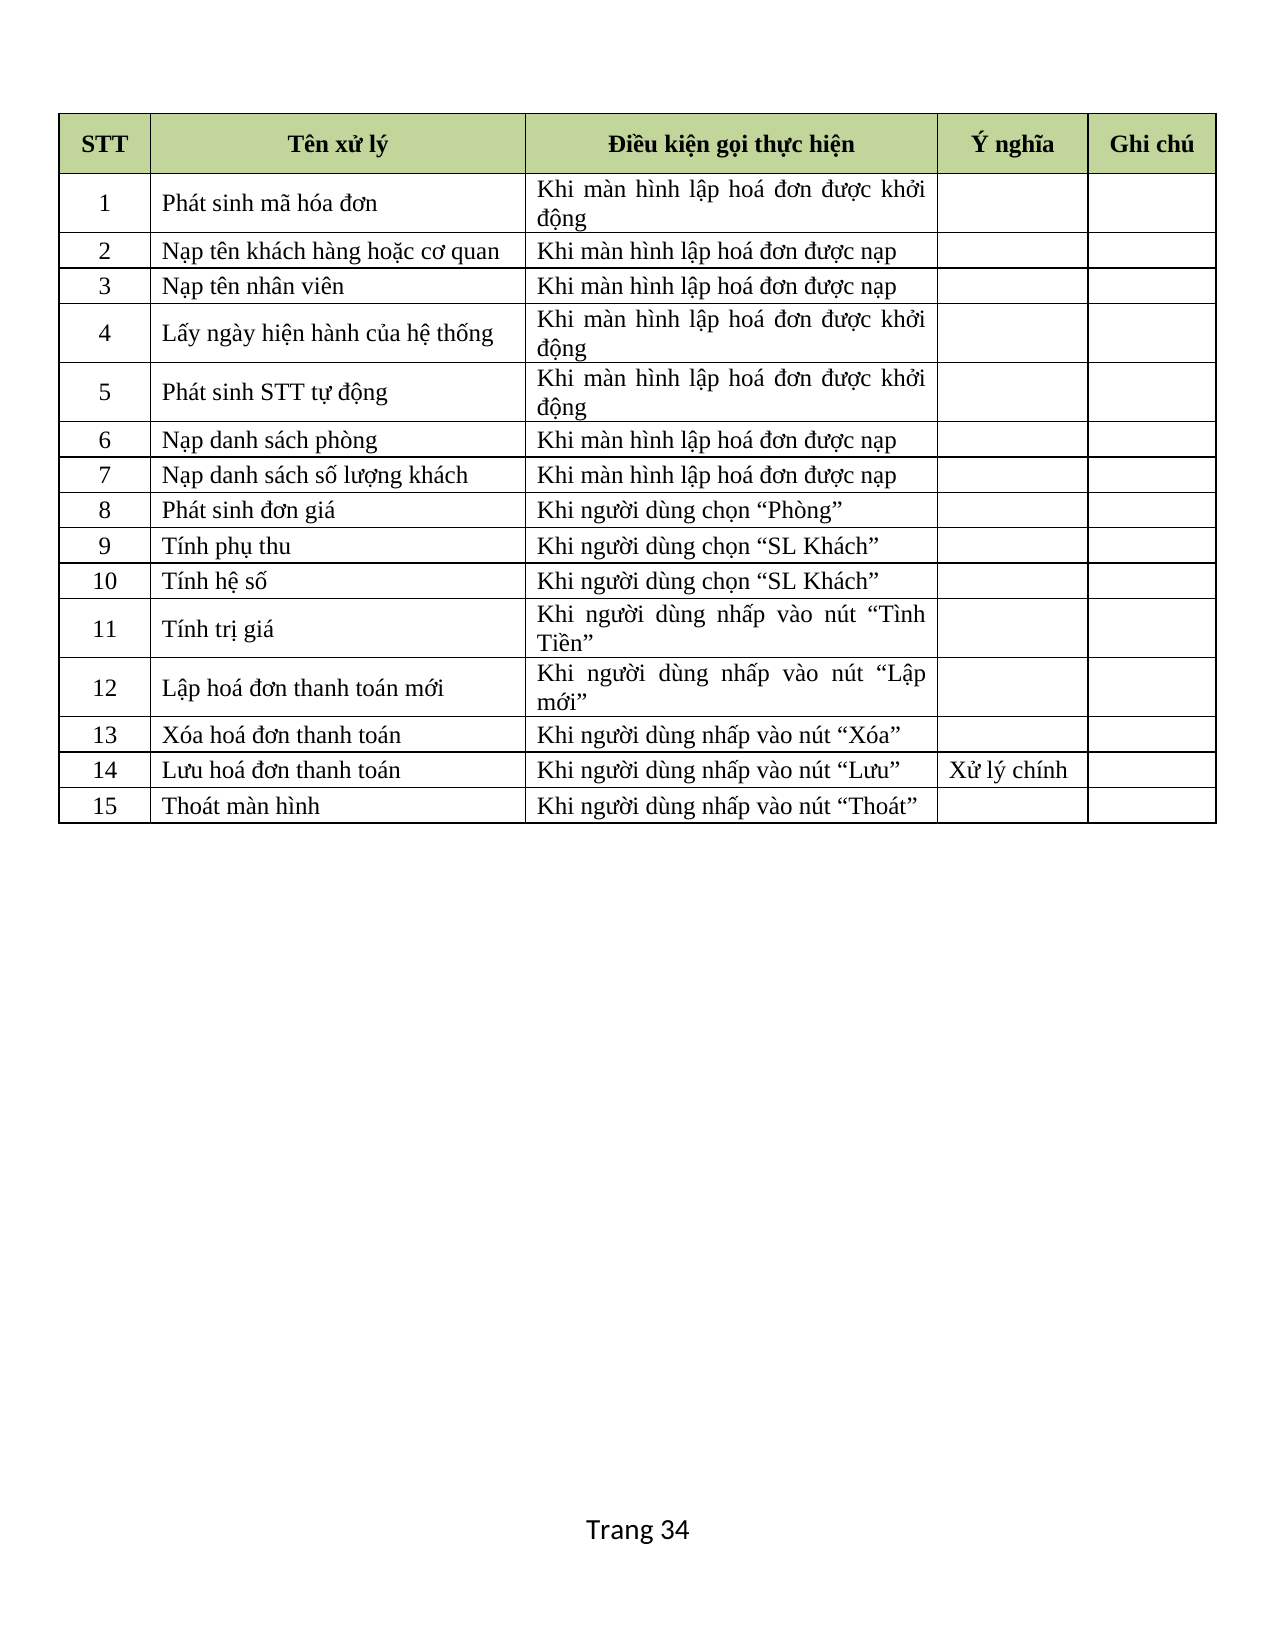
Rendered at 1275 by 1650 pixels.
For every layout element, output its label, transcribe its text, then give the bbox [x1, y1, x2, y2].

table_header Tên xử lý [151, 114, 525, 173]
table_cell [1089, 363, 1215, 421]
table_cell Nạp danh sách phòng [151, 422, 525, 456]
table_cell 1 [60, 174, 150, 232]
table_cell Khi màn hình lập hoá đơn được nạp [526, 458, 937, 491]
table_cell Lập hoá đơn thanh toán mới [151, 658, 525, 716]
table_cell 14 [60, 753, 150, 787]
table_header Ý nghĩa [938, 114, 1087, 173]
table_header STT [60, 114, 150, 173]
table_cell Khi màn hình lập hoá đơn được khởi động [526, 174, 937, 232]
table_cell Khi người dùng nhấp vào nút “Tình Tiền” [526, 599, 937, 657]
table_cell Nạp tên khách hàng hoặc cơ quan [151, 233, 525, 267]
table_cell [1089, 528, 1215, 562]
table_cell Tính phụ thu [151, 528, 525, 562]
table_cell Khi màn hình lập hoá đơn được nạp [526, 269, 937, 302]
table_cell Phát sinh STT tự động [151, 363, 525, 421]
table_cell 8 [60, 493, 150, 527]
table_cell [938, 658, 1087, 716]
table_cell [938, 304, 1087, 362]
table_cell 12 [60, 658, 150, 716]
table_cell [1089, 564, 1215, 598]
table_cell 3 [60, 269, 150, 302]
table_header Ghi chú [1089, 114, 1215, 173]
table_cell [938, 174, 1087, 232]
table_cell Phát sinh mã hóa đơn [151, 174, 525, 232]
table_cell [1089, 788, 1215, 822]
table_cell Xử lý chính [938, 753, 1087, 787]
table_cell [1089, 174, 1215, 232]
table_cell Nạp tên nhân viên [151, 269, 525, 302]
table_cell Khi người dùng chọn “SL Khách” [526, 528, 937, 562]
table_cell [938, 599, 1087, 657]
table_cell [1089, 717, 1215, 751]
table_cell [1089, 233, 1215, 267]
table_cell [1089, 304, 1215, 362]
table_cell 11 [60, 599, 150, 657]
table_cell 6 [60, 422, 150, 456]
table_cell [1089, 422, 1215, 456]
table_cell 13 [60, 717, 150, 751]
table_cell 15 [60, 788, 150, 822]
table_cell Khi màn hình lập hoá đơn được khởi động [526, 304, 937, 362]
table_cell Khi người dùng chọn “SL Khách” [526, 564, 937, 598]
table_cell [1089, 458, 1215, 491]
table_cell [938, 564, 1087, 598]
table_cell [938, 528, 1087, 562]
table_cell Nạp danh sách số lượng khách [151, 458, 525, 491]
table_cell [1089, 493, 1215, 527]
table_cell [1089, 658, 1215, 716]
table_cell Lấy ngày hiện hành của hệ thống [151, 304, 525, 362]
table_cell [938, 458, 1087, 491]
table_cell [938, 493, 1087, 527]
table_cell [938, 363, 1087, 421]
table_cell 2 [60, 233, 150, 267]
table_cell [938, 788, 1087, 822]
table_cell Xóa hoá đơn thanh toán [151, 717, 525, 751]
table_cell Phát sinh đơn giá [151, 493, 525, 527]
table_cell [938, 422, 1087, 456]
table_cell Khi người dùng nhấp vào nút “Xóa” [526, 717, 937, 751]
table_cell Thoát màn hình [151, 788, 525, 822]
table_cell [938, 717, 1087, 751]
table_header Điều kiện gọi thực hiện [526, 114, 937, 173]
table_cell Khi màn hình lập hoá đơn được nạp [526, 233, 937, 267]
table_cell Tính hệ số [151, 564, 525, 598]
table_cell Tính trị giá [151, 599, 525, 657]
table_cell Khi người dùng nhấp vào nút “Lập mới” [526, 658, 937, 716]
table_cell Khi người dùng nhấp vào nút “Lưu” [526, 753, 937, 787]
table_cell [1089, 269, 1215, 302]
table_cell 10 [60, 564, 150, 598]
table_cell Khi người dùng nhấp vào nút “Thoát” [526, 788, 937, 822]
table_cell 4 [60, 304, 150, 362]
table_cell 9 [60, 528, 150, 562]
table_cell [1089, 599, 1215, 657]
table_cell [1089, 753, 1215, 787]
table_cell Khi màn hình lập hoá đơn được khởi động [526, 363, 937, 421]
table_cell Khi người dùng chọn “Phòng” [526, 493, 937, 527]
table_cell [938, 269, 1087, 302]
table_cell 5 [60, 363, 150, 421]
table_cell 7 [60, 458, 150, 491]
table_cell Lưu hoá đơn thanh toán [151, 753, 525, 787]
table_cell [938, 233, 1087, 267]
table_cell Khi màn hình lập hoá đơn được nạp [526, 422, 937, 456]
